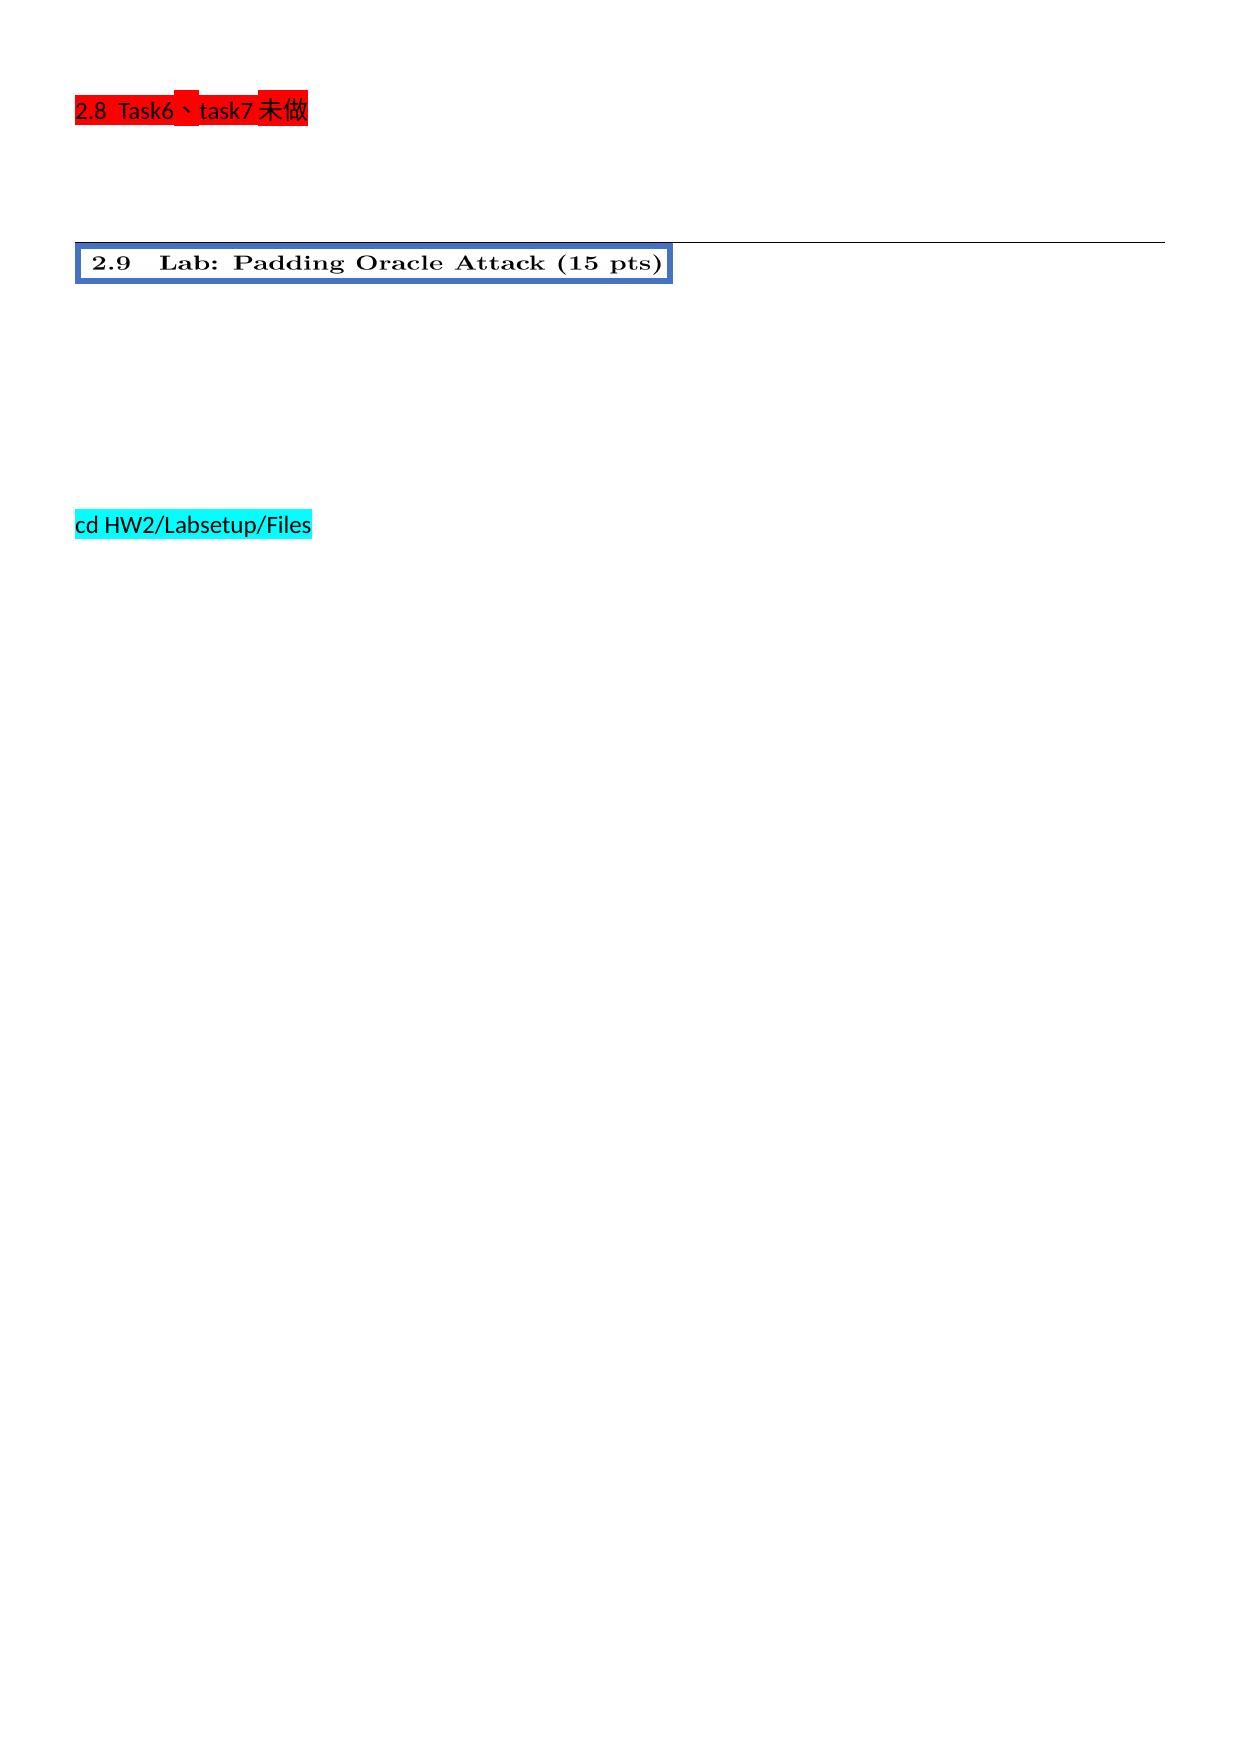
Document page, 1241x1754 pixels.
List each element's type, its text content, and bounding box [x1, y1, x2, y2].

text cd HW2/Labsetup/Files [75, 506, 1165, 543]
picture [81, 249, 667, 278]
text 2.8 Task6、task7未做 [75, 89, 1165, 127]
